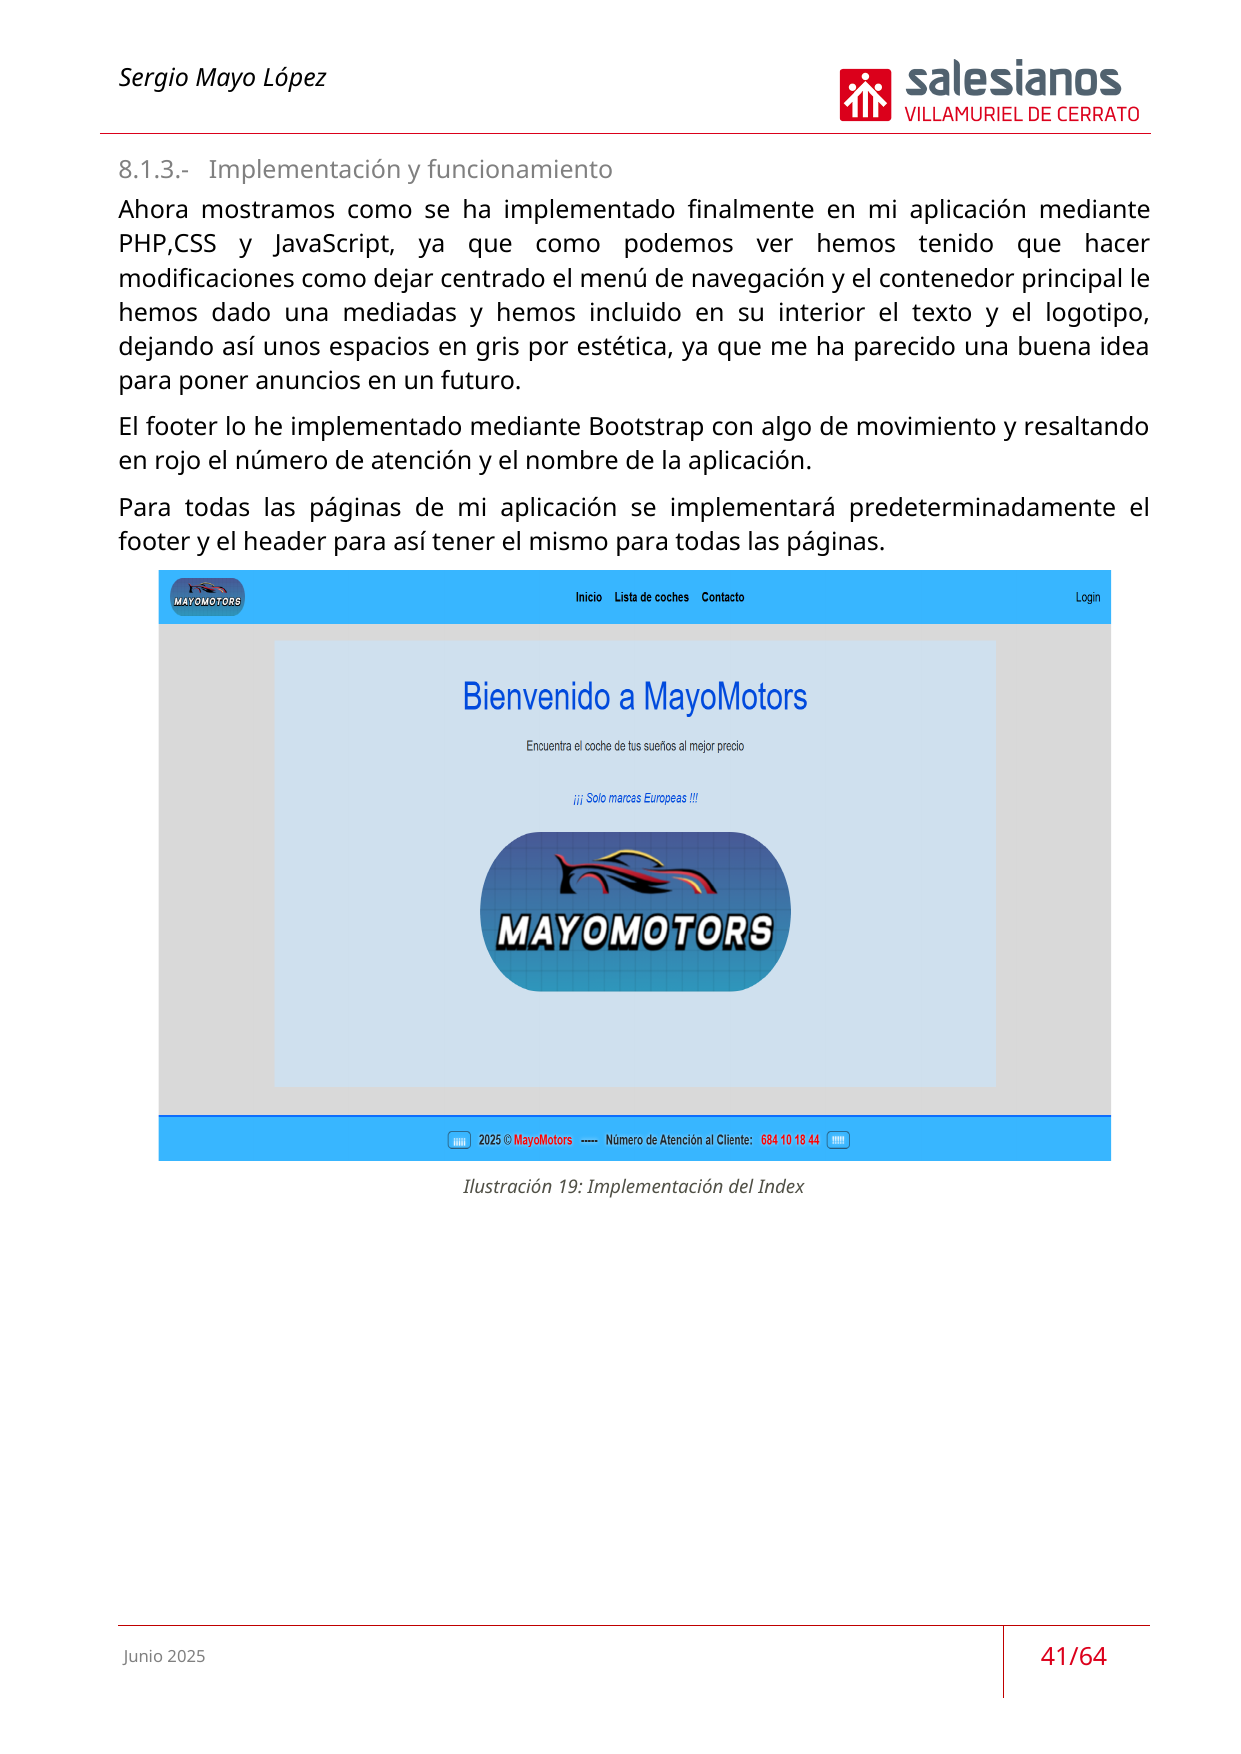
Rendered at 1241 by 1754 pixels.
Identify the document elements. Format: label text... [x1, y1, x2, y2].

subtitle Implementación y funcionamiento [118, 152, 1152, 186]
picture [839, 59, 1140, 126]
text Ilustración 19: Implementación del Index [118, 1173, 1152, 1199]
text Ahora mostramos como se ha implementado finalmente en mi aplicación mediante PHP,CSS y JavaScript, ya que como podemos ver hemos tenido que hacer modificaciones como dejar centrado el menú de navegación y el contenedor principal le hemos dado una mediadas y hemos incluido en su interior el texto y el logotipo, dejando así unos espacios en gris por estética, ya que me ha parecido una buena idea para poner anuncios en un futuro. [118, 192, 1152, 396]
text El footer lo he implementado mediante Bootstrap con algo de movimiento y resaltando en rojo el número de atención y el nombre de la aplicación. [118, 409, 1152, 477]
text Para todas las páginas de mi aplicación se implementará predeterminadamente el footer y el header para así tener el mismo para todas las páginas. [118, 489, 1152, 558]
picture [158, 570, 1112, 1161]
